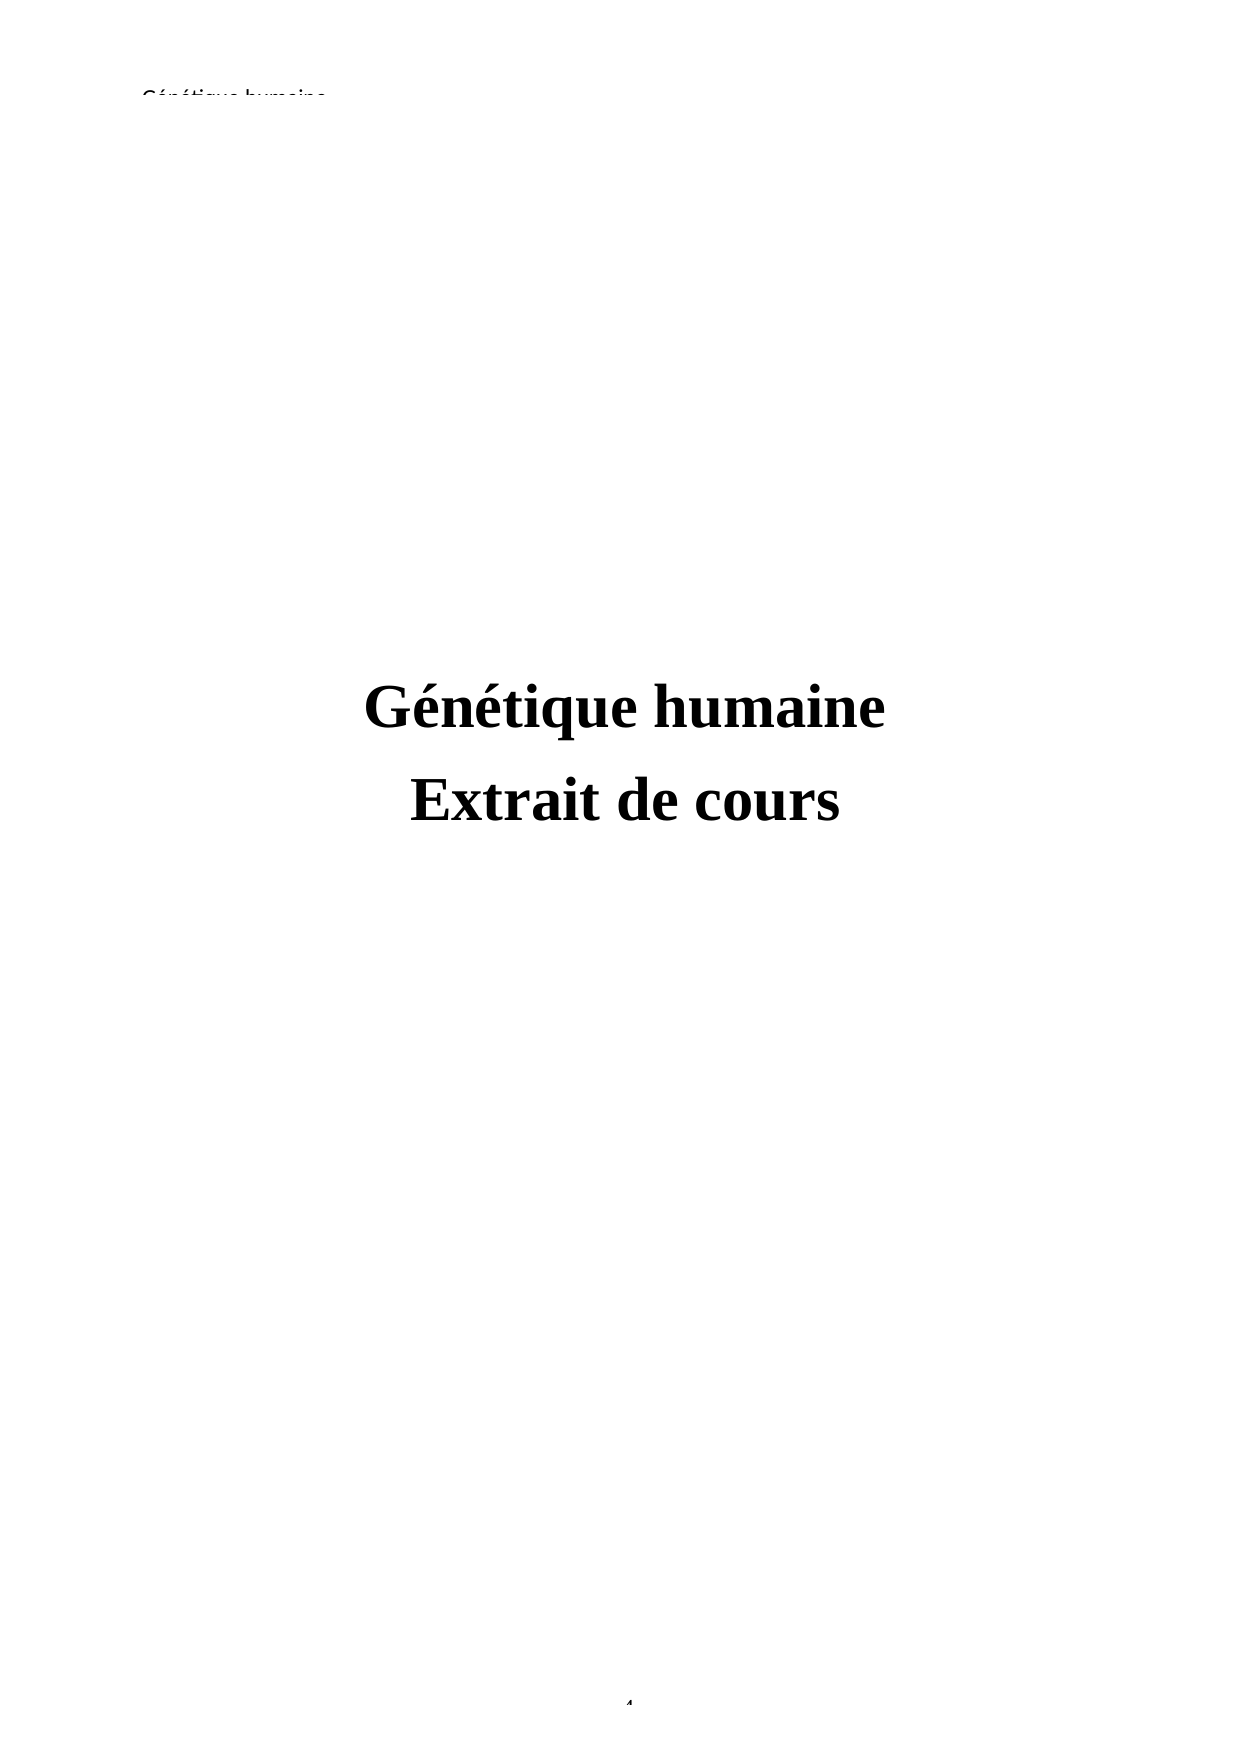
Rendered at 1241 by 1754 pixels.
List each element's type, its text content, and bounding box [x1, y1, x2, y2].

text Génétique humaine Extrait de cours [364, 668, 888, 834]
